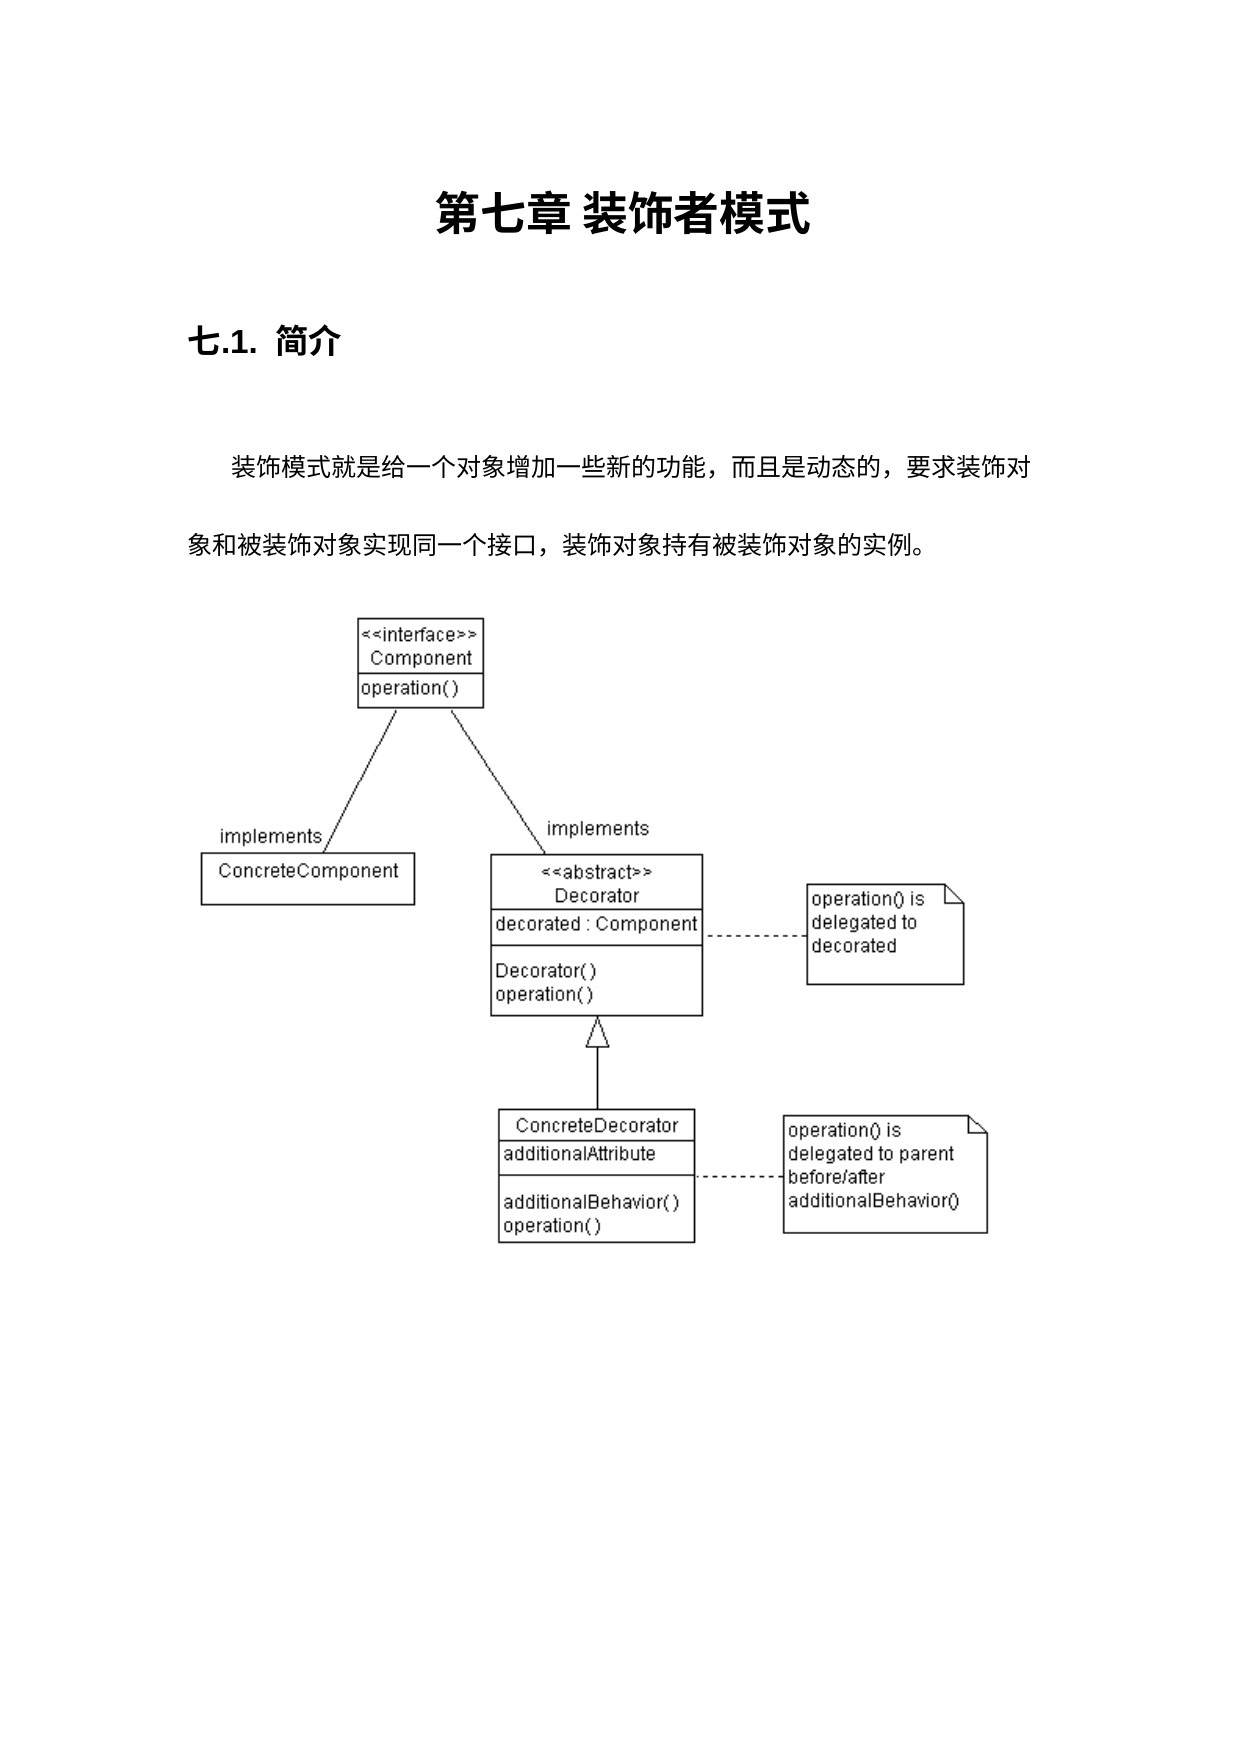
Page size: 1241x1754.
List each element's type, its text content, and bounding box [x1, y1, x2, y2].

subtitle 简介 [187, 306, 1053, 371]
subtitle 装饰者模式 [217, 162, 1028, 259]
text 装饰模式就是给一个对象增加一些新的功能，而且是动态的，要求装饰对象和被装饰对象实现同一个接口，装饰对象持有被装饰对象的实例。 [187, 433, 1053, 576]
picture [187, 590, 1018, 1259]
